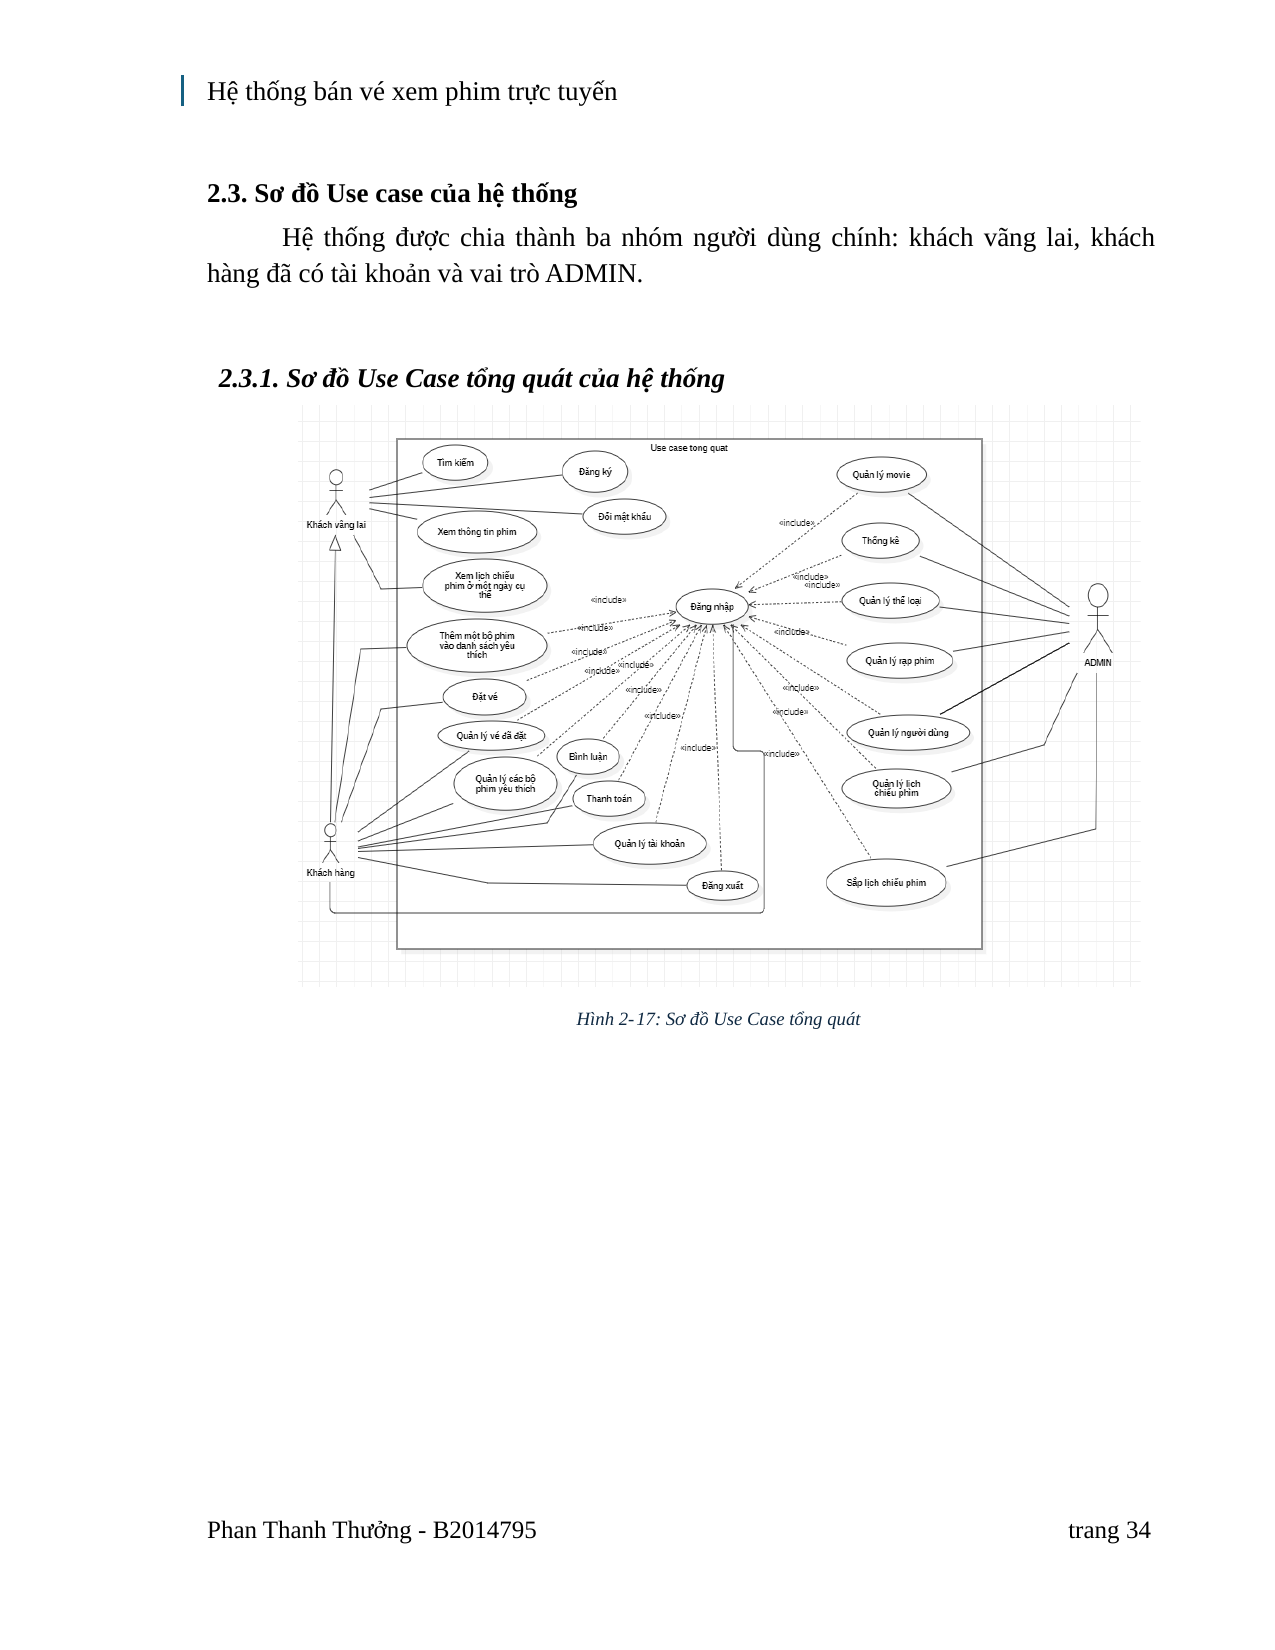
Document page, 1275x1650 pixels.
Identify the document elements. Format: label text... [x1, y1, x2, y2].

picture [298, 405, 1141, 987]
subtitle Sơ đồ Use Case tổng quát của hệ thống [218, 362, 1157, 393]
subtitle Sơ đồ Use case của hệ thống [207, 177, 1157, 208]
text Hệ thống được chia thành ba nhóm người dùng chính: khách vãng lai, khách hàng đã có tài khoản và vai trò ADMIN. [207, 221, 1157, 288]
